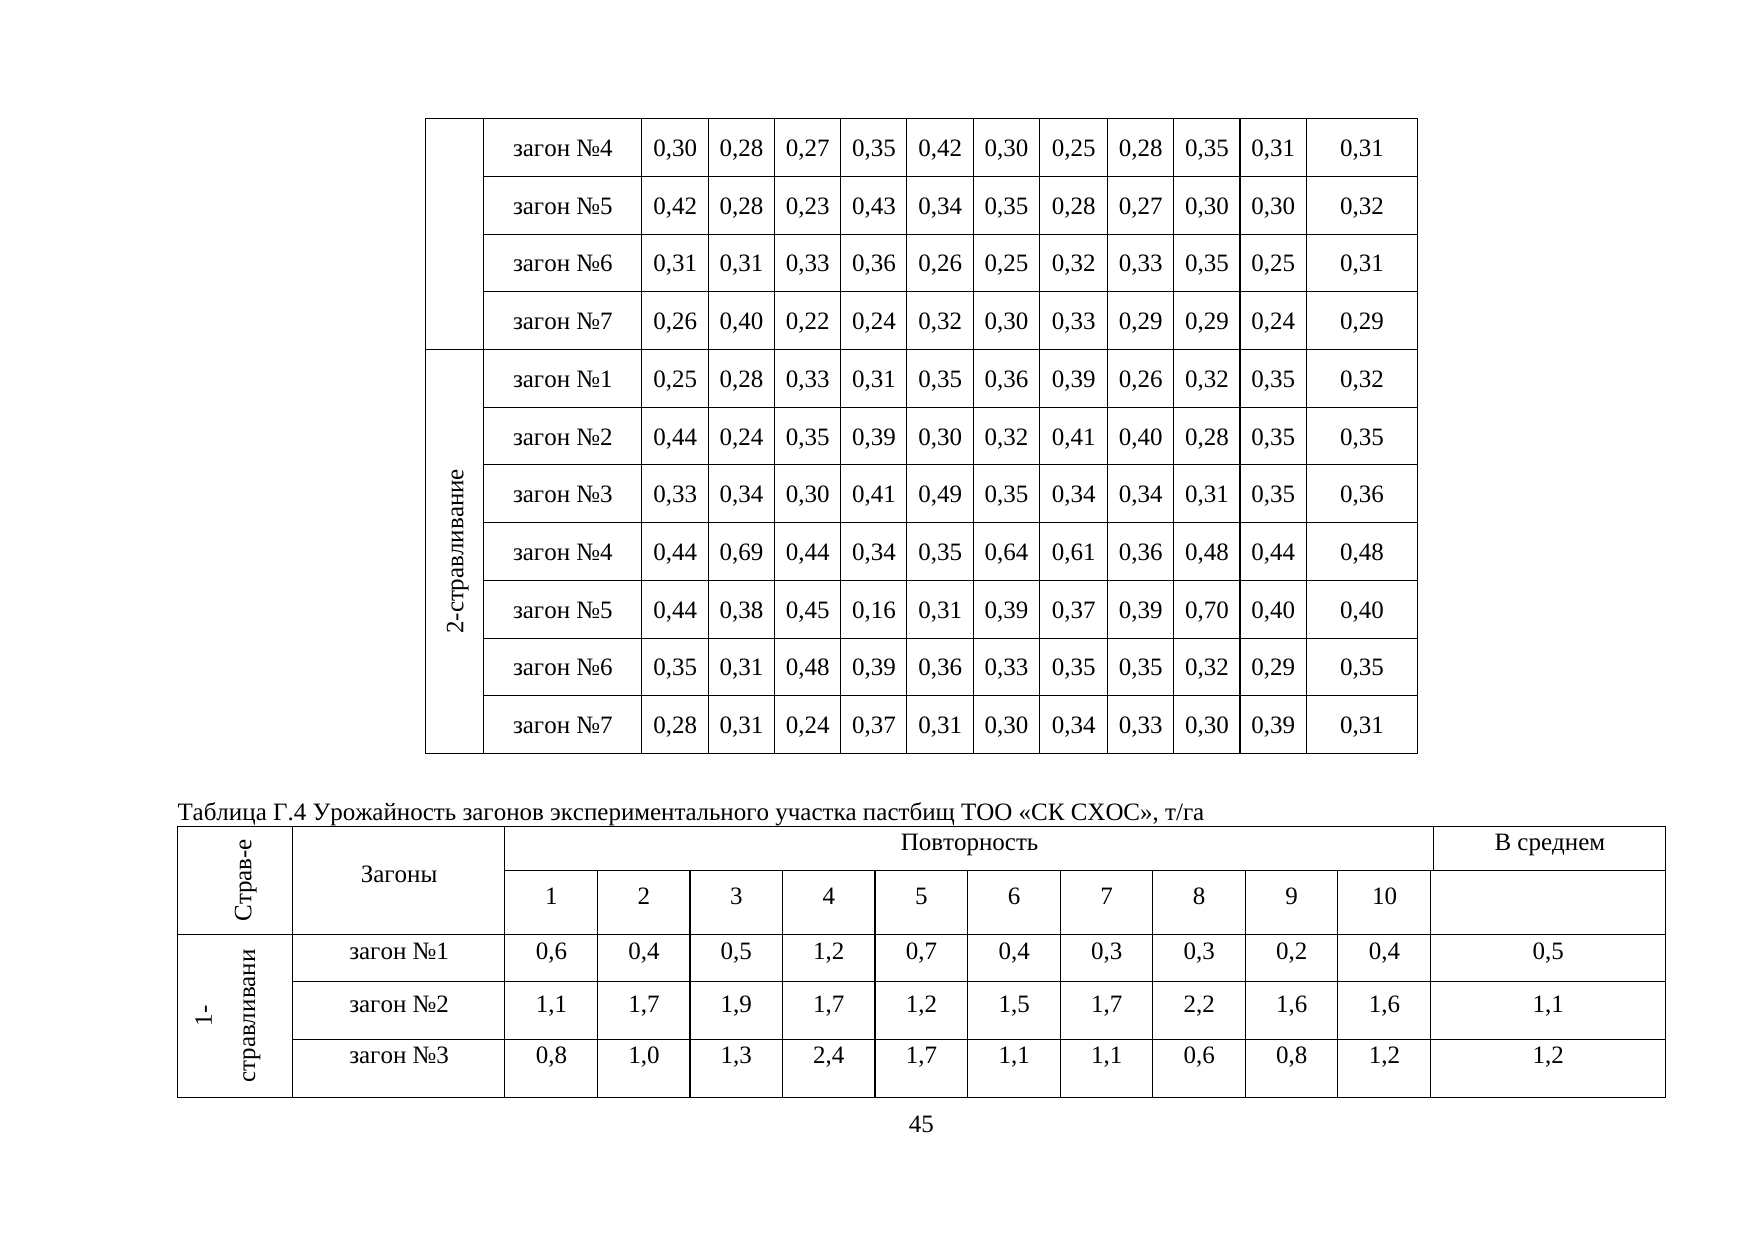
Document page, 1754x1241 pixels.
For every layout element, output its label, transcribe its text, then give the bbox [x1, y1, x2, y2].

table_cell 0,26 [642, 292, 708, 349]
table_cell 0,41 [1040, 408, 1107, 464]
table_cell 0,42 [642, 177, 708, 233]
table_cell 2-стравливание [426, 350, 483, 753]
table_cell 1,2 [783, 935, 874, 981]
table_cell 9 [1246, 871, 1337, 934]
table_cell 0,32 [1174, 639, 1239, 695]
table_cell 0,69 [709, 523, 774, 580]
table_cell 0,29 [1174, 292, 1239, 349]
table_cell 0,36 [907, 639, 973, 695]
table_cell 0,4 [968, 935, 1060, 981]
table_cell 0,35 [1174, 235, 1239, 291]
table_cell 0,24 [775, 696, 840, 753]
table_cell 0,35 [1108, 639, 1173, 695]
table_header В среднем [1434, 827, 1665, 870]
table_cell 0,24 [709, 408, 774, 464]
table_cell 0,34 [841, 523, 906, 580]
table_cell 0,34 [1040, 696, 1107, 753]
table_header Повторность [505, 827, 1433, 870]
table_cell 0,35 [1241, 465, 1306, 522]
table_cell 0,49 [907, 465, 973, 522]
table_cell 0,25 [974, 235, 1039, 291]
table_cell 0,40 [709, 292, 774, 349]
table_cell 0,25 [642, 350, 708, 407]
table_cell 0,44 [1241, 523, 1306, 580]
table_cell 0,35 [1241, 408, 1306, 464]
table_cell 0,24 [1241, 292, 1306, 349]
table_cell 1,1 [1431, 982, 1665, 1039]
table_cell 0,35 [1174, 119, 1239, 176]
table_cell 0,31 [1307, 119, 1417, 176]
table_cell 0,32 [1307, 177, 1417, 233]
table_cell 0,26 [907, 235, 973, 291]
table_cell 0,29 [1307, 292, 1417, 349]
table_cell 7 [1061, 871, 1152, 934]
table_cell 1,6 [1338, 982, 1430, 1039]
table_cell 0,28 [1108, 119, 1173, 176]
table_cell 0,32 [1174, 350, 1239, 407]
table_cell 0,31 [1307, 235, 1417, 291]
table_cell 8 [1153, 871, 1245, 934]
table_cell 0,39 [1040, 350, 1107, 407]
table_cell 0,38 [709, 581, 774, 637]
table_cell 2 [598, 871, 689, 934]
table_cell 0,4 [598, 935, 689, 981]
text Таблица Г.4 Урожайность загонов экспериментального участка пастбищ ТОО «СК СХОС», т/га [177, 797, 1665, 826]
table_cell 0,30 [642, 119, 708, 176]
table_cell 0,44 [642, 408, 708, 464]
table_cell загон №7 [484, 292, 641, 349]
table_cell загон №1 [293, 935, 504, 981]
table_cell 1,6 [1246, 982, 1337, 1039]
table_cell 0,28 [1040, 177, 1107, 233]
table_cell 0,31 [907, 696, 973, 753]
table_cell 0,33 [1040, 292, 1107, 349]
table_cell 0,39 [1108, 581, 1173, 637]
table_cell 4 [783, 871, 874, 934]
table_cell 0,28 [709, 119, 774, 176]
table_cell 0,44 [642, 581, 708, 637]
table_cell 0,36 [841, 235, 906, 291]
table_cell 0,32 [907, 292, 973, 349]
table_cell 0,6 [505, 935, 597, 981]
table_cell 0,29 [1108, 292, 1173, 349]
table_cell 0,33 [775, 235, 840, 291]
table_cell 0,33 [775, 350, 840, 407]
table_header Загоны [293, 827, 504, 934]
table_cell 0,16 [841, 581, 906, 637]
table_cell 0,35 [642, 639, 708, 695]
table_cell 0,39 [841, 408, 906, 464]
table_cell 0,7 [876, 935, 967, 981]
table_cell 0,24 [841, 292, 906, 349]
table_cell 0,8 [505, 1040, 597, 1097]
table_cell 1,5 [968, 982, 1060, 1039]
table_cell 0,39 [1241, 696, 1306, 753]
table_cell 0,25 [1040, 119, 1107, 176]
table_cell 0,31 [642, 235, 708, 291]
table_cell 1,7 [783, 982, 874, 1039]
table_cell 1,7 [1061, 982, 1152, 1039]
table_cell 0,34 [907, 177, 973, 233]
table_cell 0,28 [1174, 408, 1239, 464]
table_cell 0,30 [775, 465, 840, 522]
table_cell 1-стравливание [178, 935, 292, 1097]
table_cell 0,33 [974, 639, 1039, 695]
table_cell 0,30 [974, 292, 1039, 349]
table_cell 0,8 [1246, 1040, 1337, 1097]
table_cell 0,31 [1241, 119, 1306, 176]
table_cell 0,37 [1040, 581, 1107, 637]
table_cell загон №2 [293, 982, 504, 1039]
table_cell загон №6 [484, 639, 641, 695]
table_cell 0,32 [1307, 350, 1417, 407]
table_cell 1,7 [598, 982, 689, 1039]
table_cell 10 [1338, 871, 1430, 934]
table_cell 1,1 [968, 1040, 1060, 1097]
table_cell 1,3 [691, 1040, 782, 1097]
table_cell 1,2 [1431, 1040, 1665, 1097]
table_cell 0,37 [841, 696, 906, 753]
table_cell загон №6 [484, 235, 641, 291]
table_cell 0,2 [1246, 935, 1337, 981]
table_cell 0,28 [709, 350, 774, 407]
table_cell 0,31 [709, 696, 774, 753]
table_cell 0,22 [775, 292, 840, 349]
table_cell 6 [968, 871, 1060, 934]
table_cell 0,48 [1307, 523, 1417, 580]
table_cell 0,39 [974, 581, 1039, 637]
table_cell загон №5 [484, 581, 641, 637]
table_cell 0,36 [1108, 523, 1173, 580]
table_cell 0,40 [1241, 581, 1306, 637]
table_cell 0,40 [1108, 408, 1173, 464]
table_cell 0,31 [709, 639, 774, 695]
table_cell загон №3 [484, 465, 641, 522]
table_cell 0,5 [1431, 935, 1665, 981]
table_cell 0,30 [1174, 177, 1239, 233]
table_cell 0,30 [1241, 177, 1306, 233]
table_header Страв-е [178, 827, 292, 934]
table_cell 0,35 [974, 177, 1039, 233]
table_cell 0,31 [1307, 696, 1417, 753]
table_cell 2,2 [1153, 982, 1245, 1039]
table_cell загон №1 [484, 350, 641, 407]
table_cell 0,28 [709, 177, 774, 233]
table_cell 0,34 [1040, 465, 1107, 522]
table_cell 1,2 [1338, 1040, 1430, 1097]
table_cell 2,4 [783, 1040, 874, 1097]
table_cell 0,33 [1108, 235, 1173, 291]
table_cell 0,30 [974, 119, 1039, 176]
table_cell 0,35 [907, 523, 973, 580]
table_cell загон №3 [293, 1040, 504, 1097]
table_cell 0,61 [1040, 523, 1107, 580]
table_cell 1,1 [1061, 1040, 1152, 1097]
table_cell 1,1 [505, 982, 597, 1039]
table_cell 0,31 [709, 235, 774, 291]
table_cell 0,32 [1040, 235, 1107, 291]
table_cell 0,43 [841, 177, 906, 233]
table_cell 0,44 [642, 523, 708, 580]
table_cell 0,35 [1307, 408, 1417, 464]
table_cell 0,36 [974, 350, 1039, 407]
table_cell 3 [691, 871, 782, 934]
table_cell 0,44 [775, 523, 840, 580]
table_cell 0,30 [907, 408, 973, 464]
table_cell 0,33 [642, 465, 708, 522]
table_cell 5 [876, 871, 967, 934]
table_cell 0,6 [1153, 1040, 1245, 1097]
table_cell 0,35 [1307, 639, 1417, 695]
table_cell 0,39 [841, 639, 906, 695]
table_cell 0,27 [1108, 177, 1173, 233]
table_cell 0,30 [1174, 696, 1239, 753]
table_cell 0,35 [841, 119, 906, 176]
table_cell 0,30 [974, 696, 1039, 753]
table_cell 0,31 [1174, 465, 1239, 522]
table_cell 0,70 [1174, 581, 1239, 637]
table_cell 0,35 [1040, 639, 1107, 695]
table_cell 1,0 [598, 1040, 689, 1097]
table_cell 0,32 [974, 408, 1039, 464]
table_cell 0,33 [1108, 696, 1173, 753]
table_cell 0,35 [1241, 350, 1306, 407]
table_cell загон №7 [484, 696, 641, 753]
table_cell 0,35 [974, 465, 1039, 522]
table_cell 0,29 [1241, 639, 1306, 695]
table_cell 1,9 [691, 982, 782, 1039]
table_cell 0,26 [1108, 350, 1173, 407]
table_cell 0,3 [1153, 935, 1245, 981]
table_cell 0,3 [1061, 935, 1152, 981]
table_cell 0,35 [907, 350, 973, 407]
table_cell загон №4 [484, 119, 641, 176]
table_cell 0,42 [907, 119, 973, 176]
table_cell 0,45 [775, 581, 840, 637]
table_cell 0,34 [709, 465, 774, 522]
table_cell 0,41 [841, 465, 906, 522]
table_cell 0,35 [775, 408, 840, 464]
table_cell 1,2 [876, 982, 967, 1039]
table_cell 0,23 [775, 177, 840, 233]
table_cell [1431, 871, 1665, 934]
table_cell 0,48 [1174, 523, 1239, 580]
table_cell 0,34 [1108, 465, 1173, 522]
table_cell 0,48 [775, 639, 840, 695]
table_cell 1 [505, 871, 597, 934]
table_cell 0,64 [974, 523, 1039, 580]
table_cell 0,5 [691, 935, 782, 981]
table_cell загон №2 [484, 408, 641, 464]
table_cell 0,27 [775, 119, 840, 176]
table_cell загон №4 [484, 523, 641, 580]
table_cell загон №5 [484, 177, 641, 233]
table_cell 0,4 [1338, 935, 1430, 981]
table_cell 1,7 [876, 1040, 967, 1097]
table_cell 0,31 [907, 581, 973, 637]
table_cell 0,31 [841, 350, 906, 407]
table_cell 0,25 [1241, 235, 1306, 291]
table_cell 0,36 [1307, 465, 1417, 522]
table_cell 0,28 [642, 696, 708, 753]
table_cell 0,40 [1307, 581, 1417, 637]
